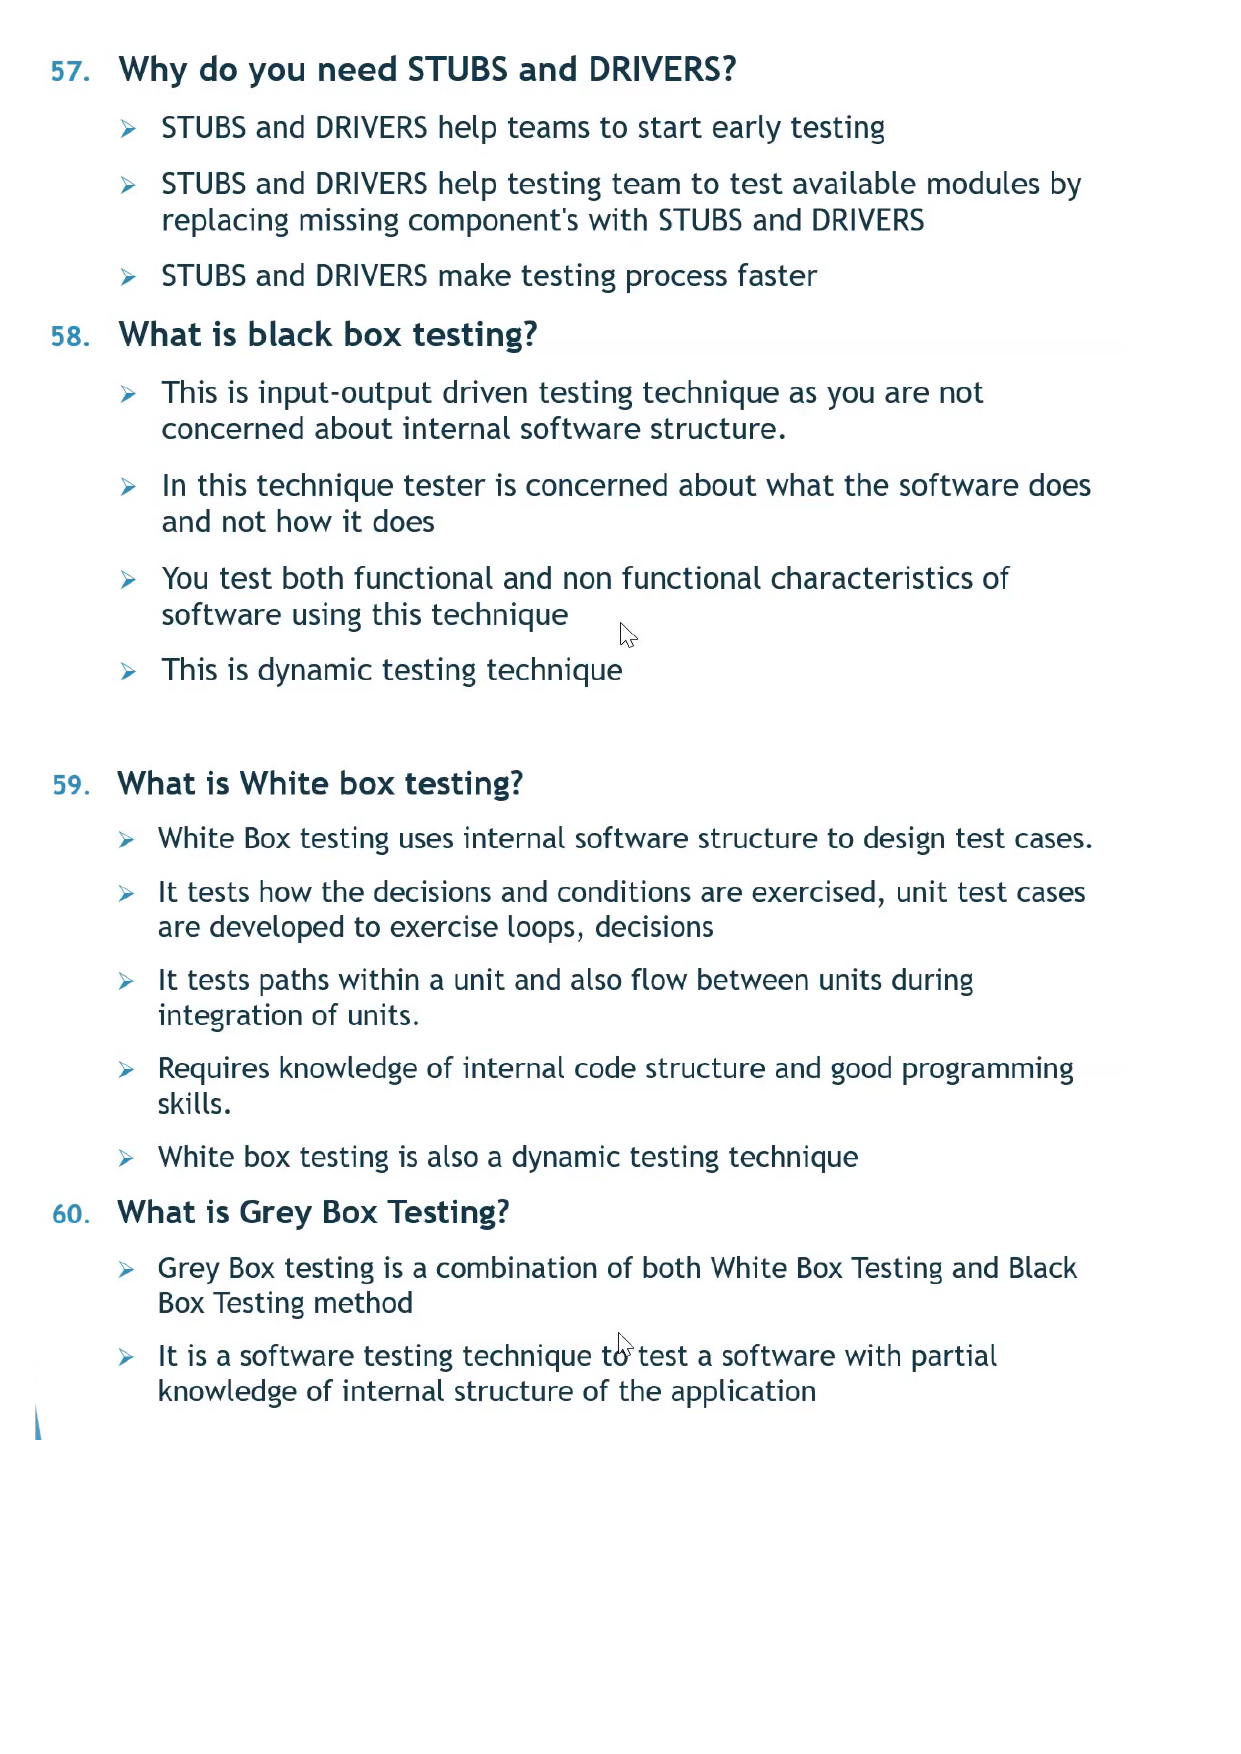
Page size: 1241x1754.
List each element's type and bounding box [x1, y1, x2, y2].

picture [35, 29, 1126, 724]
picture [35, 742, 1126, 1440]
